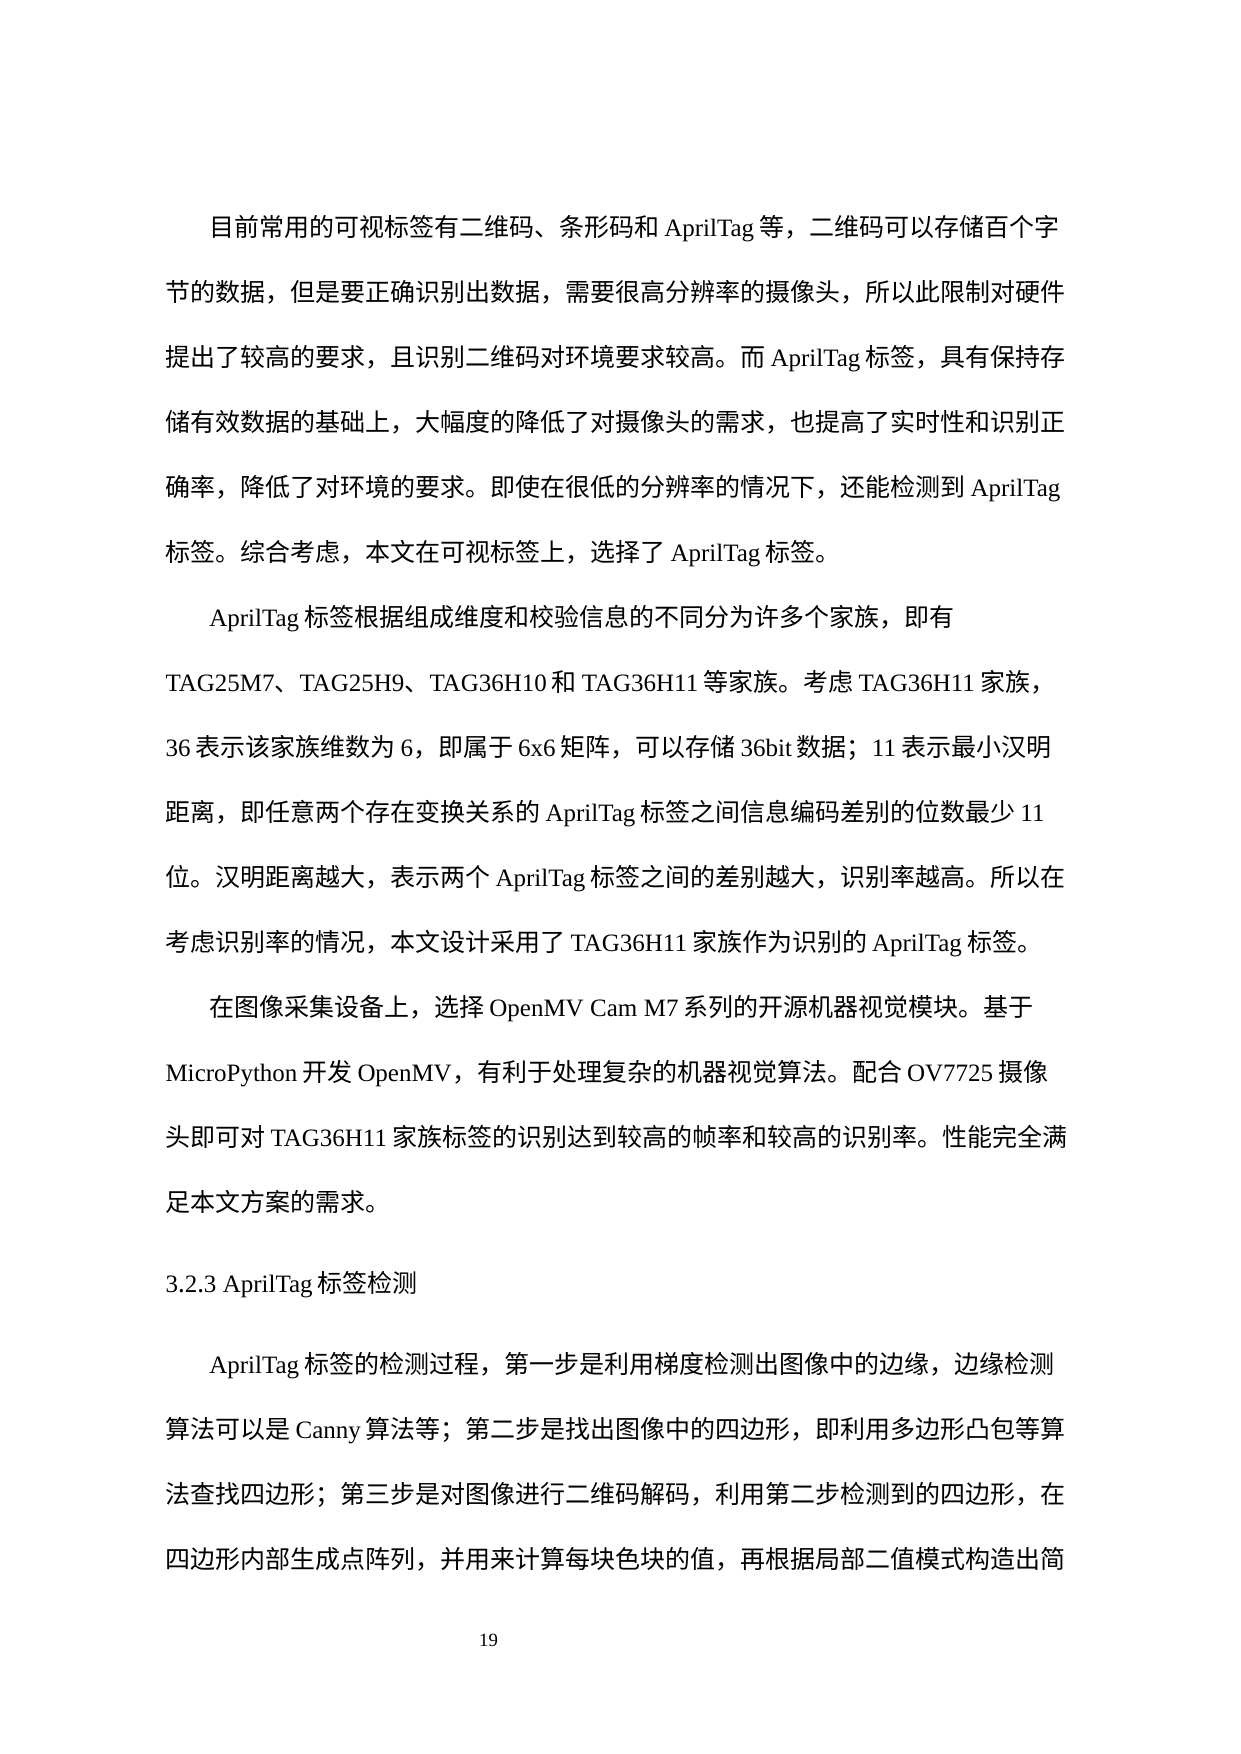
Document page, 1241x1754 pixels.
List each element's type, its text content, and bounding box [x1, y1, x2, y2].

text AprilTag标签根据组成维度和校验信息的不同分为许多个家族，即有TAG25M7、TAG25H9、TAG36H10和TAG36H11等家族。考虑TAG36H11家族，36表示该家族维数为6，即属于6x6矩阵，可以存储36bit数据；11表示最小汉明距离，即任意两个存在变换关系的AprilTag标签之间信息编码差别的位数最少11位。汉明距离越大，表示两个AprilTag标签之间的差别越大，识别率越高。所以在考虑识别率的情况，本文设计采用了TAG36H11家族作为识别的AprilTag标签。 [165, 583, 1071, 973]
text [165, 1331, 1071, 1591]
text 在图像采集设备上，选择OpenMV Cam M7系列的开源机器视觉模块。基于MicroPython开发OpenMV，有利于处理复杂的机器视觉算法。配合OV7725摄像头即可对TAG36H11家族标签的识别达到较高的帧率和较高的识别率。性能完全满足本文方案的需求。 [165, 973, 1071, 1233]
text 目前常用的可视标签有二维码、条形码和AprilTag等，二维码可以存储百个字节的数据，但是要正确识别出数据，需要很高分辨率的摄像头，所以此限制对硬件提出了较高的要求，且识别二维码对环境要求较高。而AprilTag标签，具有保持存储有效数据的基础上，大幅度的降低了对摄像头的需求，也提高了实时性和识别正确率，降低了对环境的要求。即使在很低的分辨率的情况下，还能检测到AprilTag标签。综合考虑，本文在可视标签上，选择了AprilTag标签。 [165, 193, 1071, 583]
text 3.2.3 AprilTag标签检测 [165, 1249, 1093, 1314]
